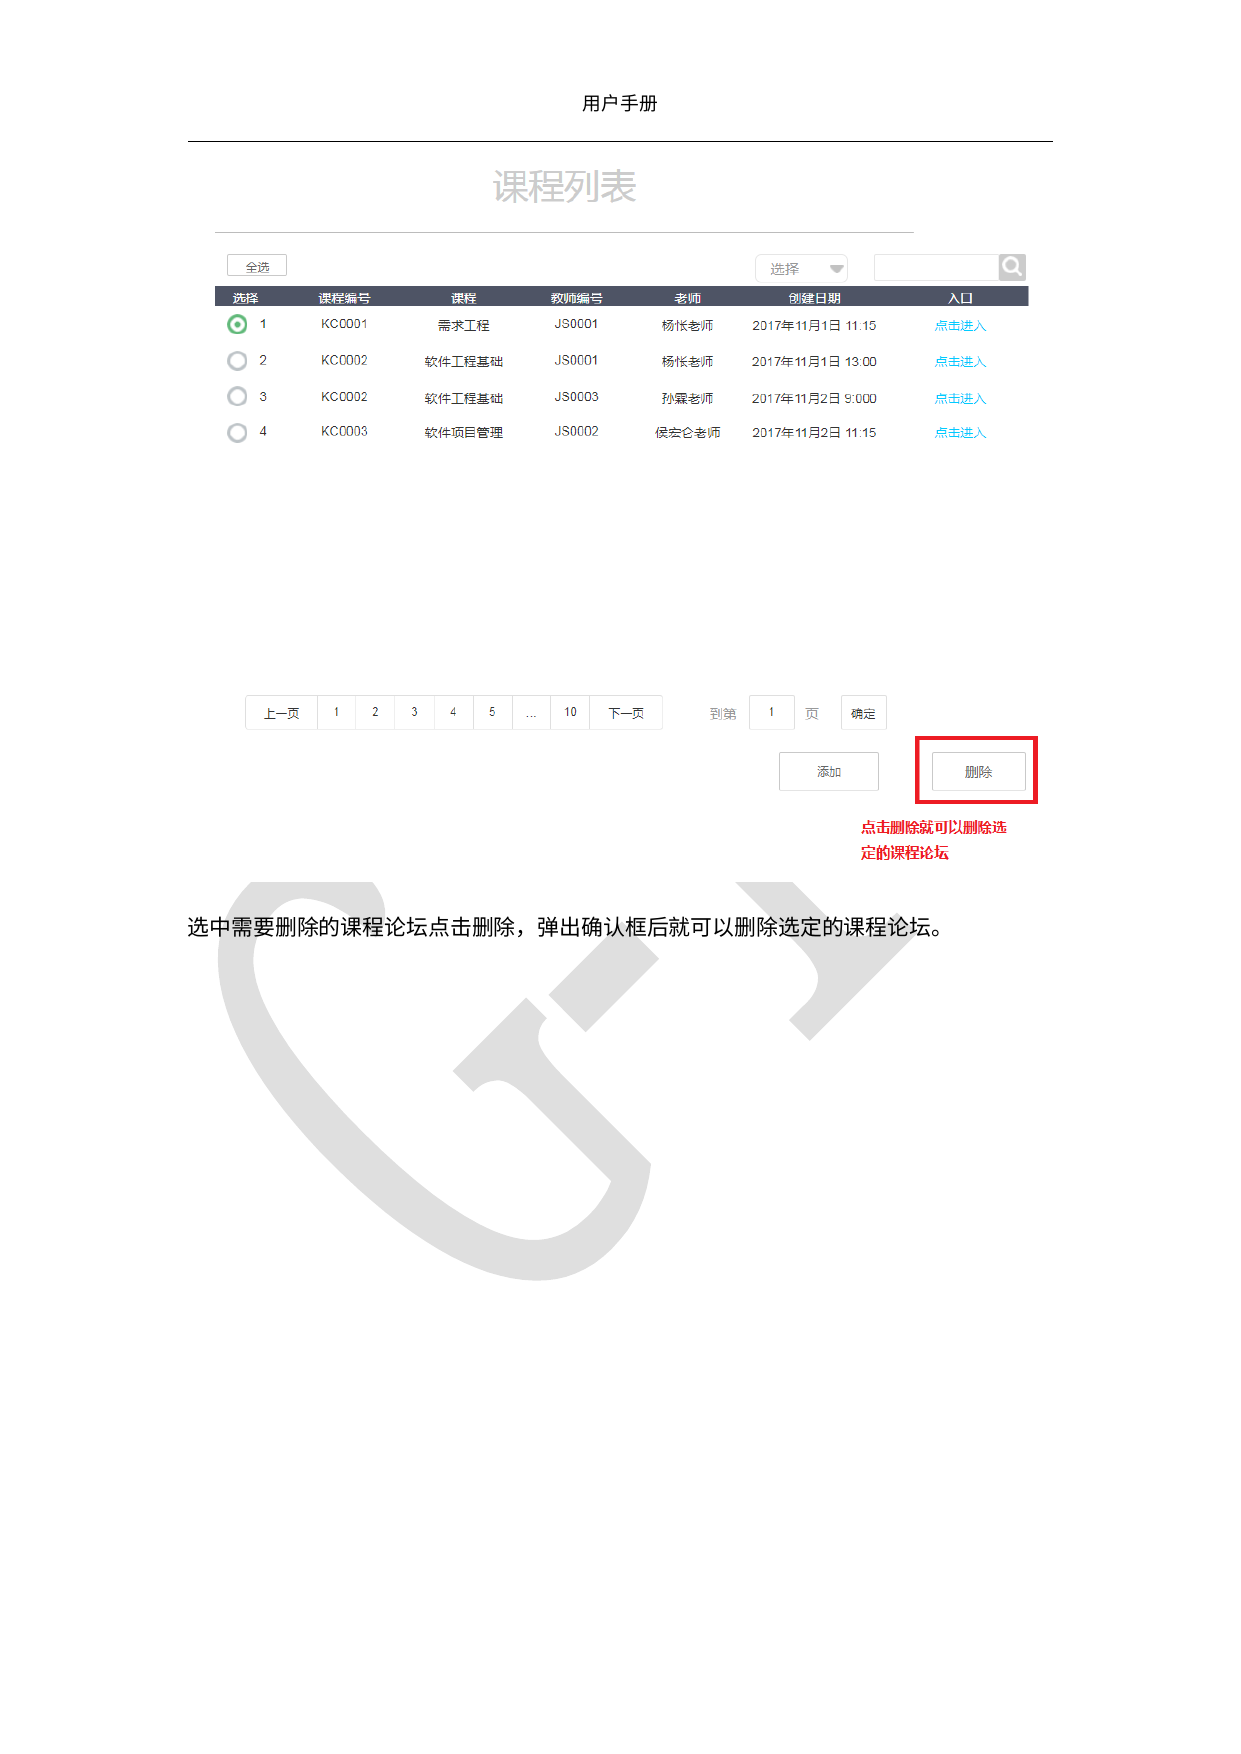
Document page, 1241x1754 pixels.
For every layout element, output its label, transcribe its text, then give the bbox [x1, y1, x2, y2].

picture [187, 162, 1058, 882]
text 选中需要删除的课程论坛点击删除，弹出确认框后就可以删除选定的课程论坛。 [187, 909, 1053, 942]
